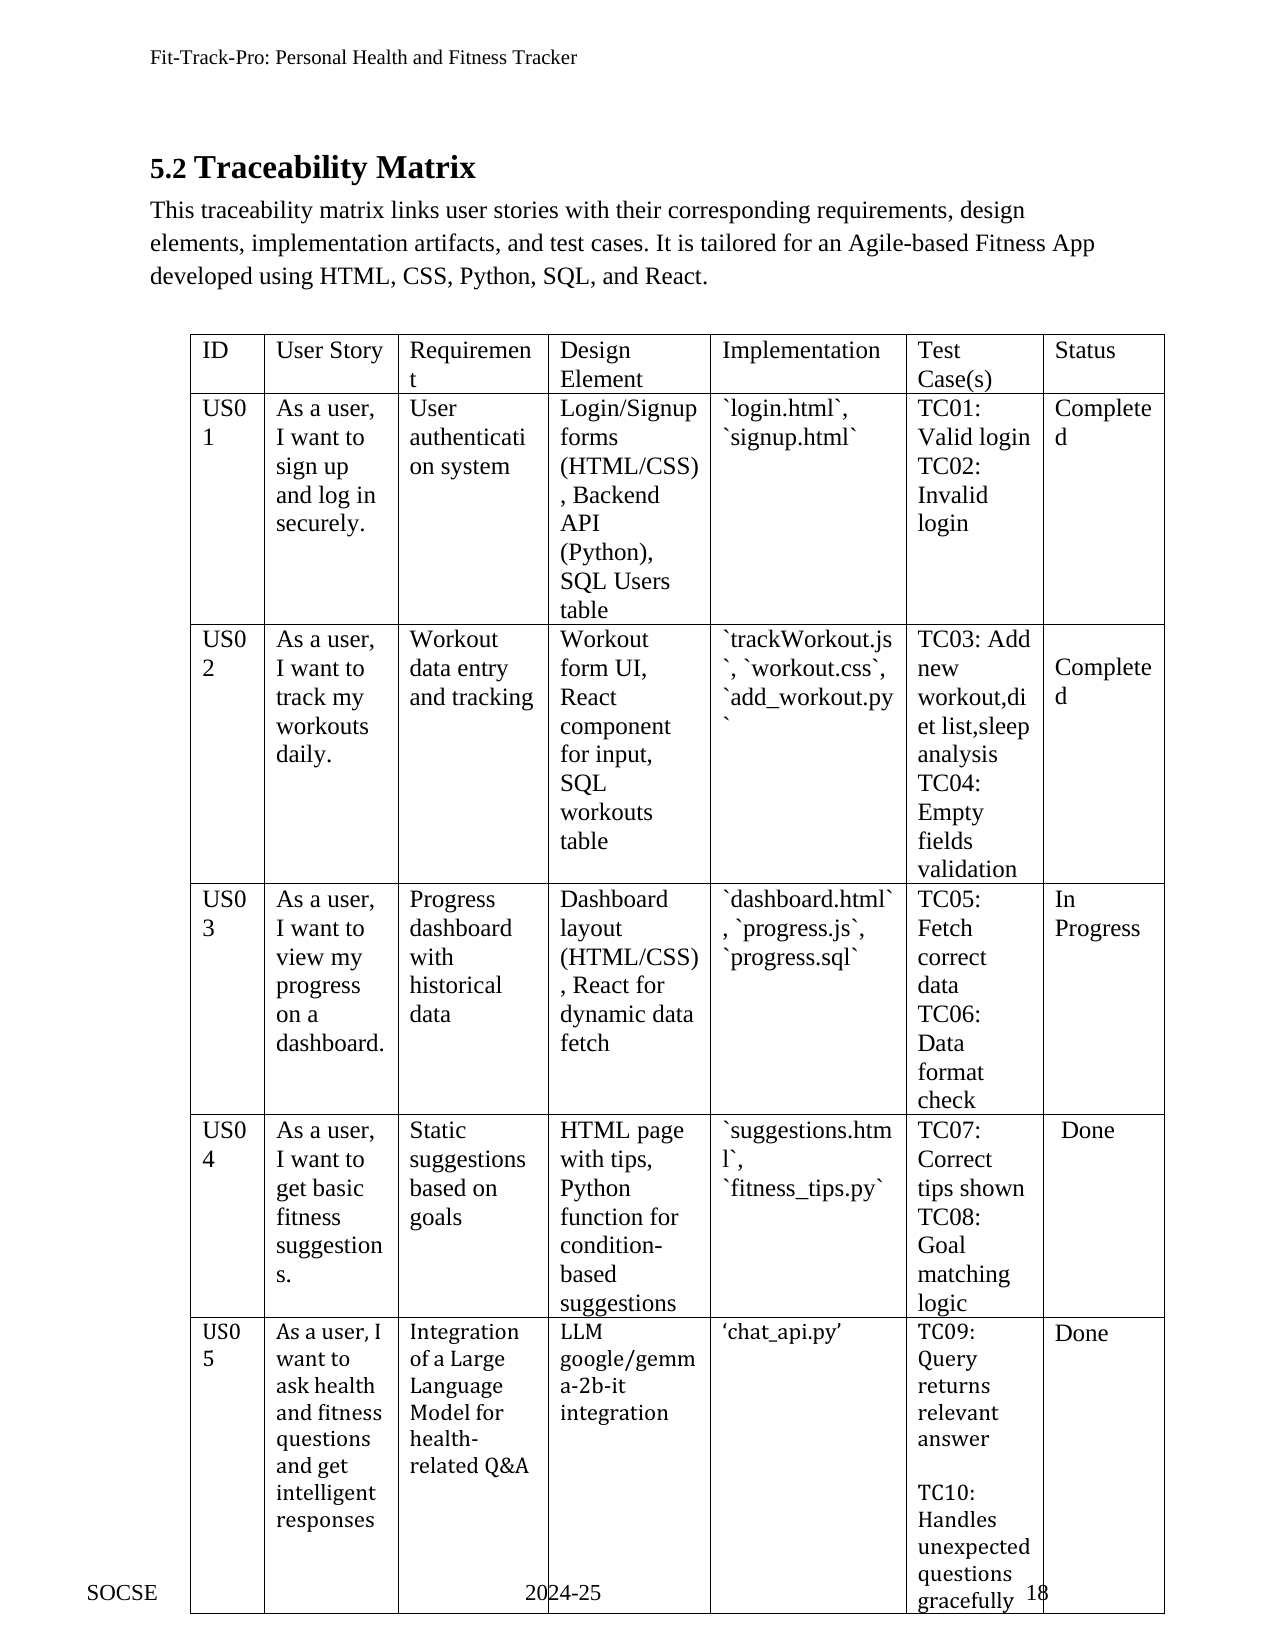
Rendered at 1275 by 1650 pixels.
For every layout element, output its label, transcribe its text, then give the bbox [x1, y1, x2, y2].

table_header ID [191, 335, 264, 392]
table_cell Progress dashboard with historical data [399, 884, 548, 1114]
table_cell TC03: Add new workout,diet list,sleep analysis TC04: Empty fields validation [907, 625, 1043, 883]
table_cell `suggestions.html`, `fitness_tips.py` [711, 1115, 906, 1317]
table_cell Completed [1044, 394, 1164, 623]
table_cell As a user, I want to sign up and log in securely. [265, 394, 398, 623]
table_cell US03 [191, 884, 264, 1114]
table_cell Dashboard layout (HTML/CSS), React for dynamic data fetch [549, 884, 710, 1114]
table_cell In Progress [1044, 884, 1164, 1114]
table_header Status [1044, 335, 1164, 392]
table_cell Login/Signup forms (HTML/CSS), Backend API (Python), SQL Users table [549, 394, 710, 623]
table_cell ‘chat_api.py’ [711, 1318, 906, 1613]
table_cell HTML page with tips, Python function for condition-based suggestions [549, 1115, 710, 1317]
table_cell LLM google/gemma-2b-it integration [549, 1318, 710, 1613]
table_cell `trackWorkout.js`, `workout.css`, `add_workout.py` [711, 625, 906, 883]
table_cell US01 [191, 394, 264, 623]
table_cell `login.html`, `signup.html` [711, 394, 906, 623]
table_cell `dashboard.html`, `progress.js`, `progress.sql` [711, 884, 906, 1114]
table_header Implementation [711, 335, 906, 392]
table_cell US04 [191, 1115, 264, 1317]
table_cell TC09: Query returns relevant answer TC10: Handles unexpected questions gracefully [907, 1318, 1043, 1613]
table_cell As a user, I want to view my progress on a dashboard. [265, 884, 398, 1114]
table_cell Done [1044, 1115, 1164, 1317]
table_cell As a user, I want to track my workouts daily. [265, 625, 398, 883]
table_cell Workout form UI, React component for input, SQL workouts table [549, 625, 710, 883]
table_header User Story [265, 335, 398, 392]
table_cell Integration of a Large Language Model for health-related Q&A [399, 1318, 548, 1613]
table_cell US02 [191, 625, 264, 883]
table_header Test Case(s) [907, 335, 1043, 392]
table_cell User authentication system [399, 394, 548, 623]
table_header Design Element [549, 335, 710, 392]
table_cell Static suggestions based on goals [399, 1115, 548, 1317]
table_cell Completed [1044, 625, 1164, 883]
table_cell As a user, I want to get basic fitness suggestions. [265, 1115, 398, 1317]
table_cell TC05: Fetch correct data TC06: Data format check [907, 884, 1043, 1114]
table_cell US05 [191, 1318, 264, 1613]
table_cell TC01: Valid login TC02: Invalid login [907, 394, 1043, 623]
table_cell Done [1044, 1318, 1164, 1613]
table_cell Workout data entry and tracking [399, 625, 548, 883]
text This traceability matrix links user stories with their corresponding requirements, design elements, implementation artifacts, and test cases. It is tailored for an Agile-based Fitness App developed using HTML, CSS, Python, SQL, and React. [150, 195, 1125, 289]
table_cell As a user, I want to ask health and fitness questions and get intelligent responses [265, 1318, 398, 1613]
text 5.2 Traceability Matrix [150, 147, 1125, 185]
table_header Requirement [399, 335, 548, 392]
table_cell TC07: Correct tips shown TC08: Goal matching logic [907, 1115, 1043, 1317]
